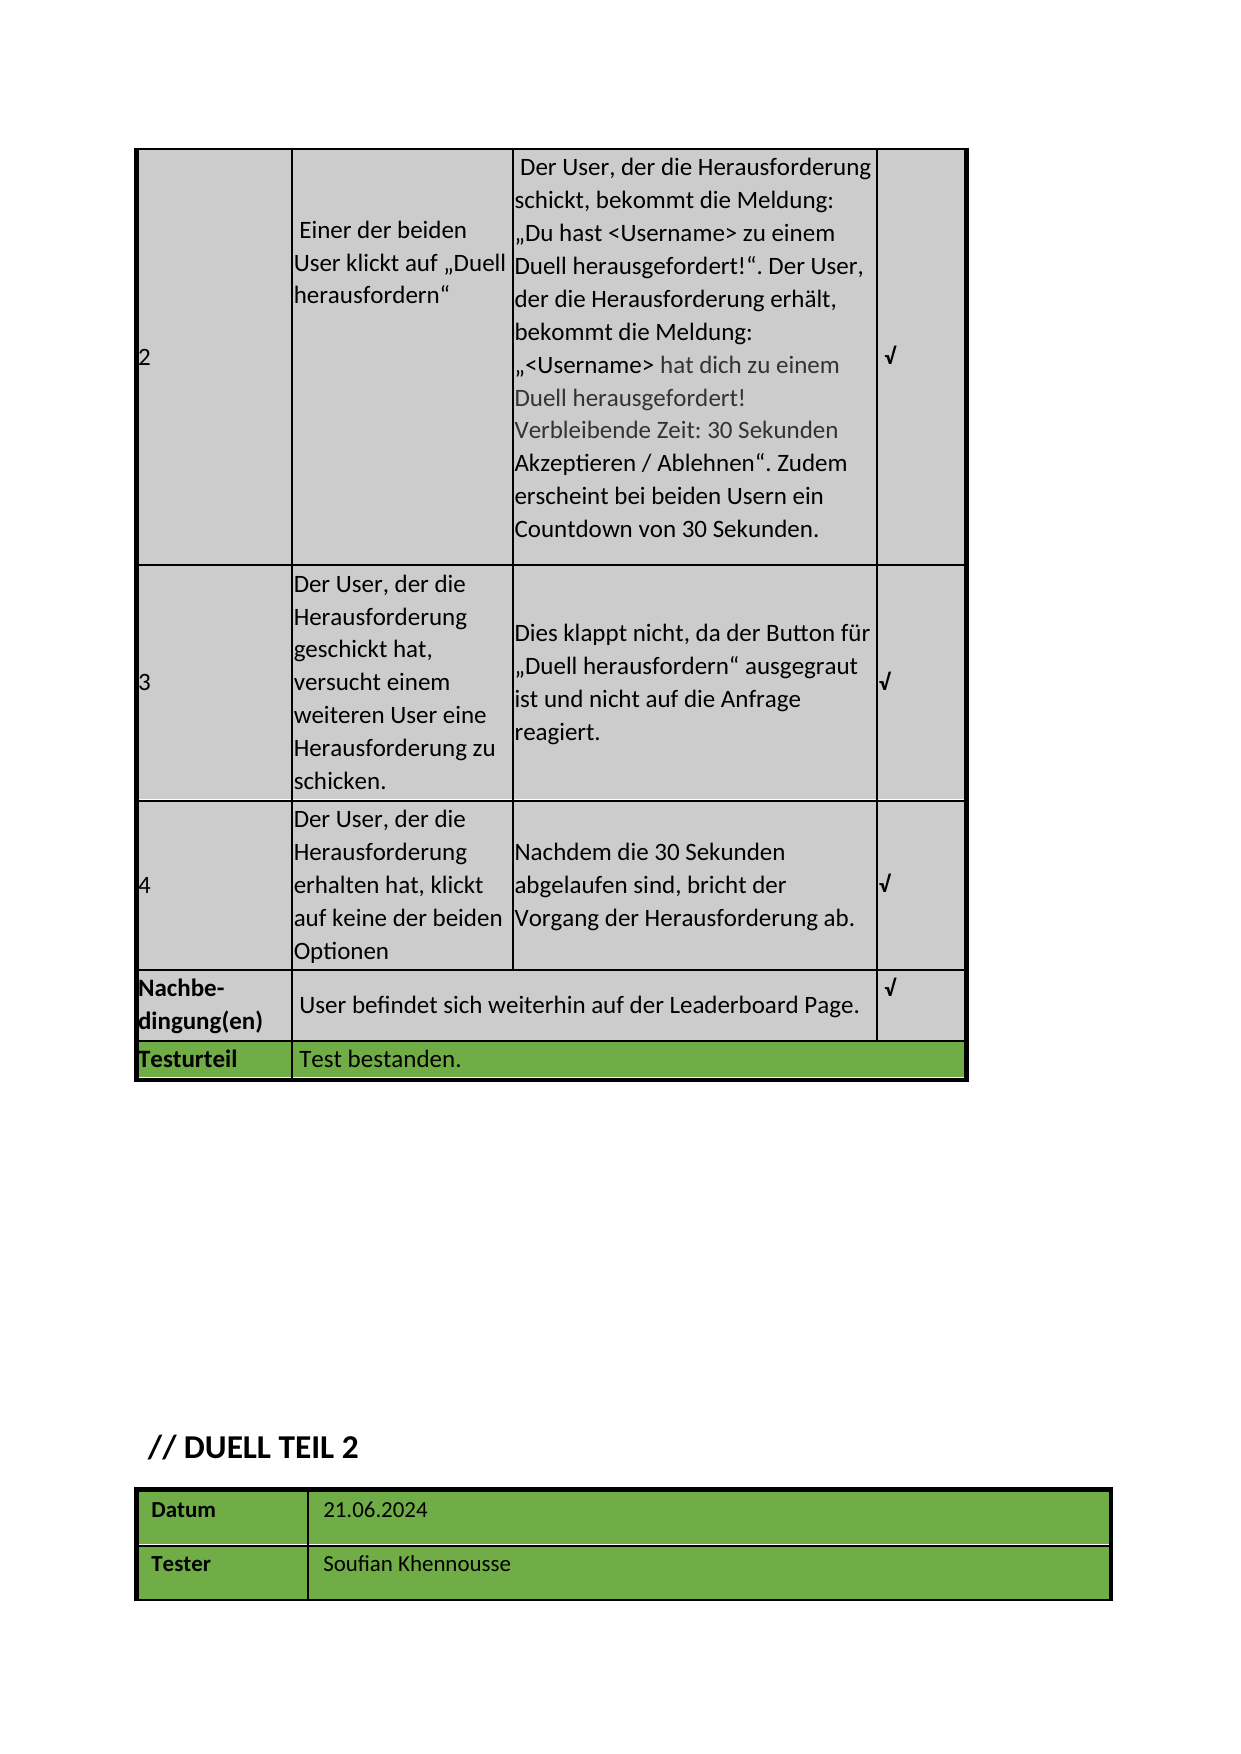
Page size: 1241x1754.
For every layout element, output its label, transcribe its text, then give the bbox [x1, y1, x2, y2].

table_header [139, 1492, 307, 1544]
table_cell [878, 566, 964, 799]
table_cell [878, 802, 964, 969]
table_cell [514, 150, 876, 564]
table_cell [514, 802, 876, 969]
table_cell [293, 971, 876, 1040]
text // DUELL TEIL 2 [148, 1427, 1093, 1467]
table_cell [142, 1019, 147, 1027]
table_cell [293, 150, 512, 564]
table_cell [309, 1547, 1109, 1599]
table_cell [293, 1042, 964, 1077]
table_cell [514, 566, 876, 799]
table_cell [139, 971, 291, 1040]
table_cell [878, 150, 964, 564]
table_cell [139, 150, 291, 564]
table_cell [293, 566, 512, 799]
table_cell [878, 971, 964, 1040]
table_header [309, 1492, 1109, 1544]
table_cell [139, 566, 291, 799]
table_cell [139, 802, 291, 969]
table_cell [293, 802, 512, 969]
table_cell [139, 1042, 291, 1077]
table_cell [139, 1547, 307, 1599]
